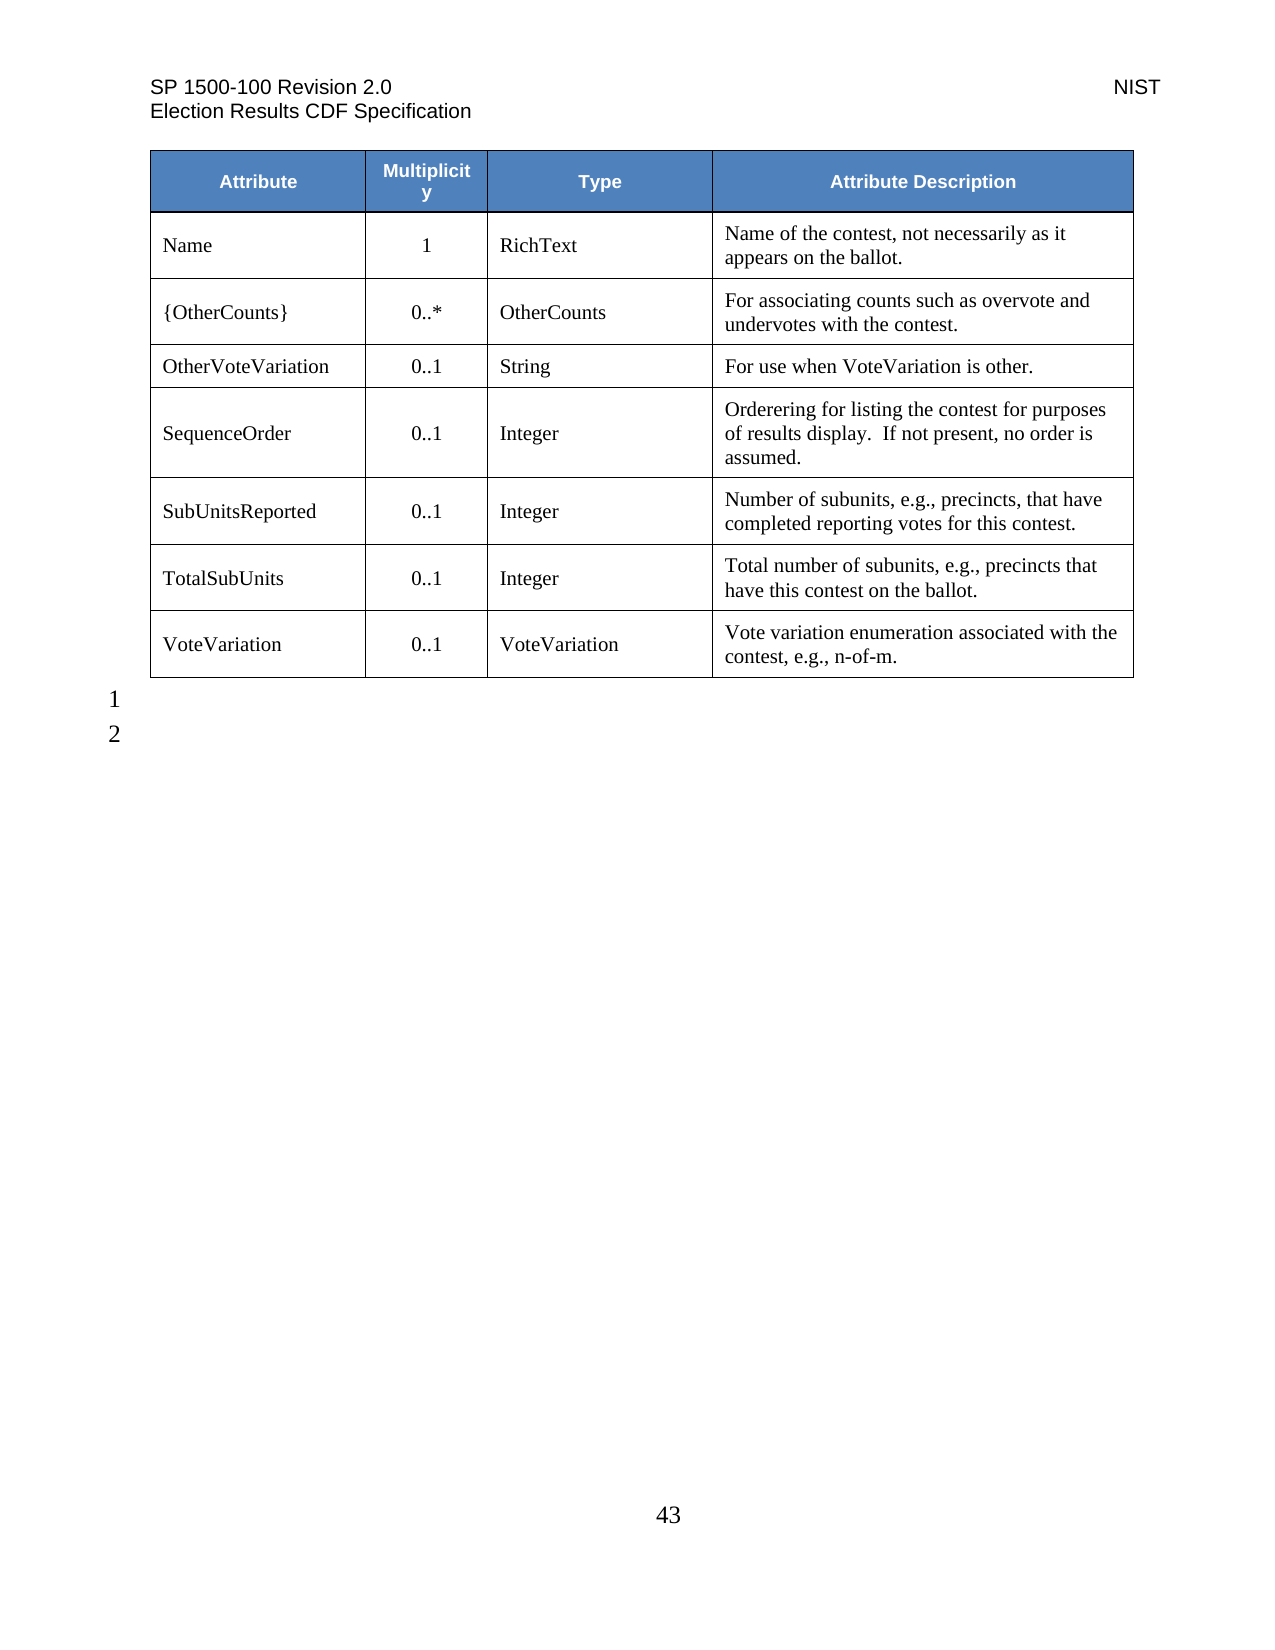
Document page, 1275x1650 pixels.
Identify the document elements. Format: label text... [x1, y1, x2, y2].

table_cell OtherCounts [488, 279, 712, 344]
table_cell Name of the contest, not necessarily as it appears on the ballot. [713, 213, 1133, 278]
table_header Multiplicity [366, 151, 487, 211]
table_cell 0..1 [366, 611, 487, 677]
table_cell TotalSubUnits [151, 545, 365, 610]
table_cell 0..* [366, 279, 487, 344]
table_cell For associating counts such as overvote and undervotes with the contest. [713, 279, 1133, 344]
table_cell Name [151, 213, 365, 278]
table_cell Integer [488, 388, 712, 477]
table_cell 0..1 [366, 545, 487, 610]
table_cell Vote variation enumeration associated with the contest, e.g., n-of-m. [713, 611, 1133, 677]
table_cell 1 [366, 213, 487, 278]
table_cell For use when VoteVariation is other. [713, 345, 1133, 387]
table_header Attribute [151, 151, 365, 211]
table_cell String [488, 345, 712, 387]
table_cell SequenceOrder [151, 388, 365, 477]
table_cell {OtherCounts} [151, 279, 365, 344]
table_cell 0..1 [366, 388, 487, 477]
table_header Attribute Description [713, 151, 1133, 211]
table_cell RichText [488, 213, 712, 278]
table_cell Orderering for listing the contest for purposes of results display. If not present, no order is assumed. [713, 388, 1133, 477]
table_cell Total number of subunits, e.g., precincts that have this contest on the ballot. [713, 545, 1133, 610]
table_cell VoteVariation [488, 611, 712, 677]
table_cell OtherVoteVariation [151, 345, 365, 387]
table_cell 0..1 [366, 345, 487, 387]
table_cell Number of subunits, e.g., precincts, that have completed reporting votes for this contest. [713, 478, 1133, 544]
table_cell VoteVariation [151, 611, 365, 677]
table_cell 0..1 [366, 478, 487, 544]
table_cell Integer [488, 545, 712, 610]
table_header Type [488, 151, 712, 211]
table_cell Integer [488, 478, 712, 544]
table_cell SubUnitsReported [151, 478, 365, 544]
